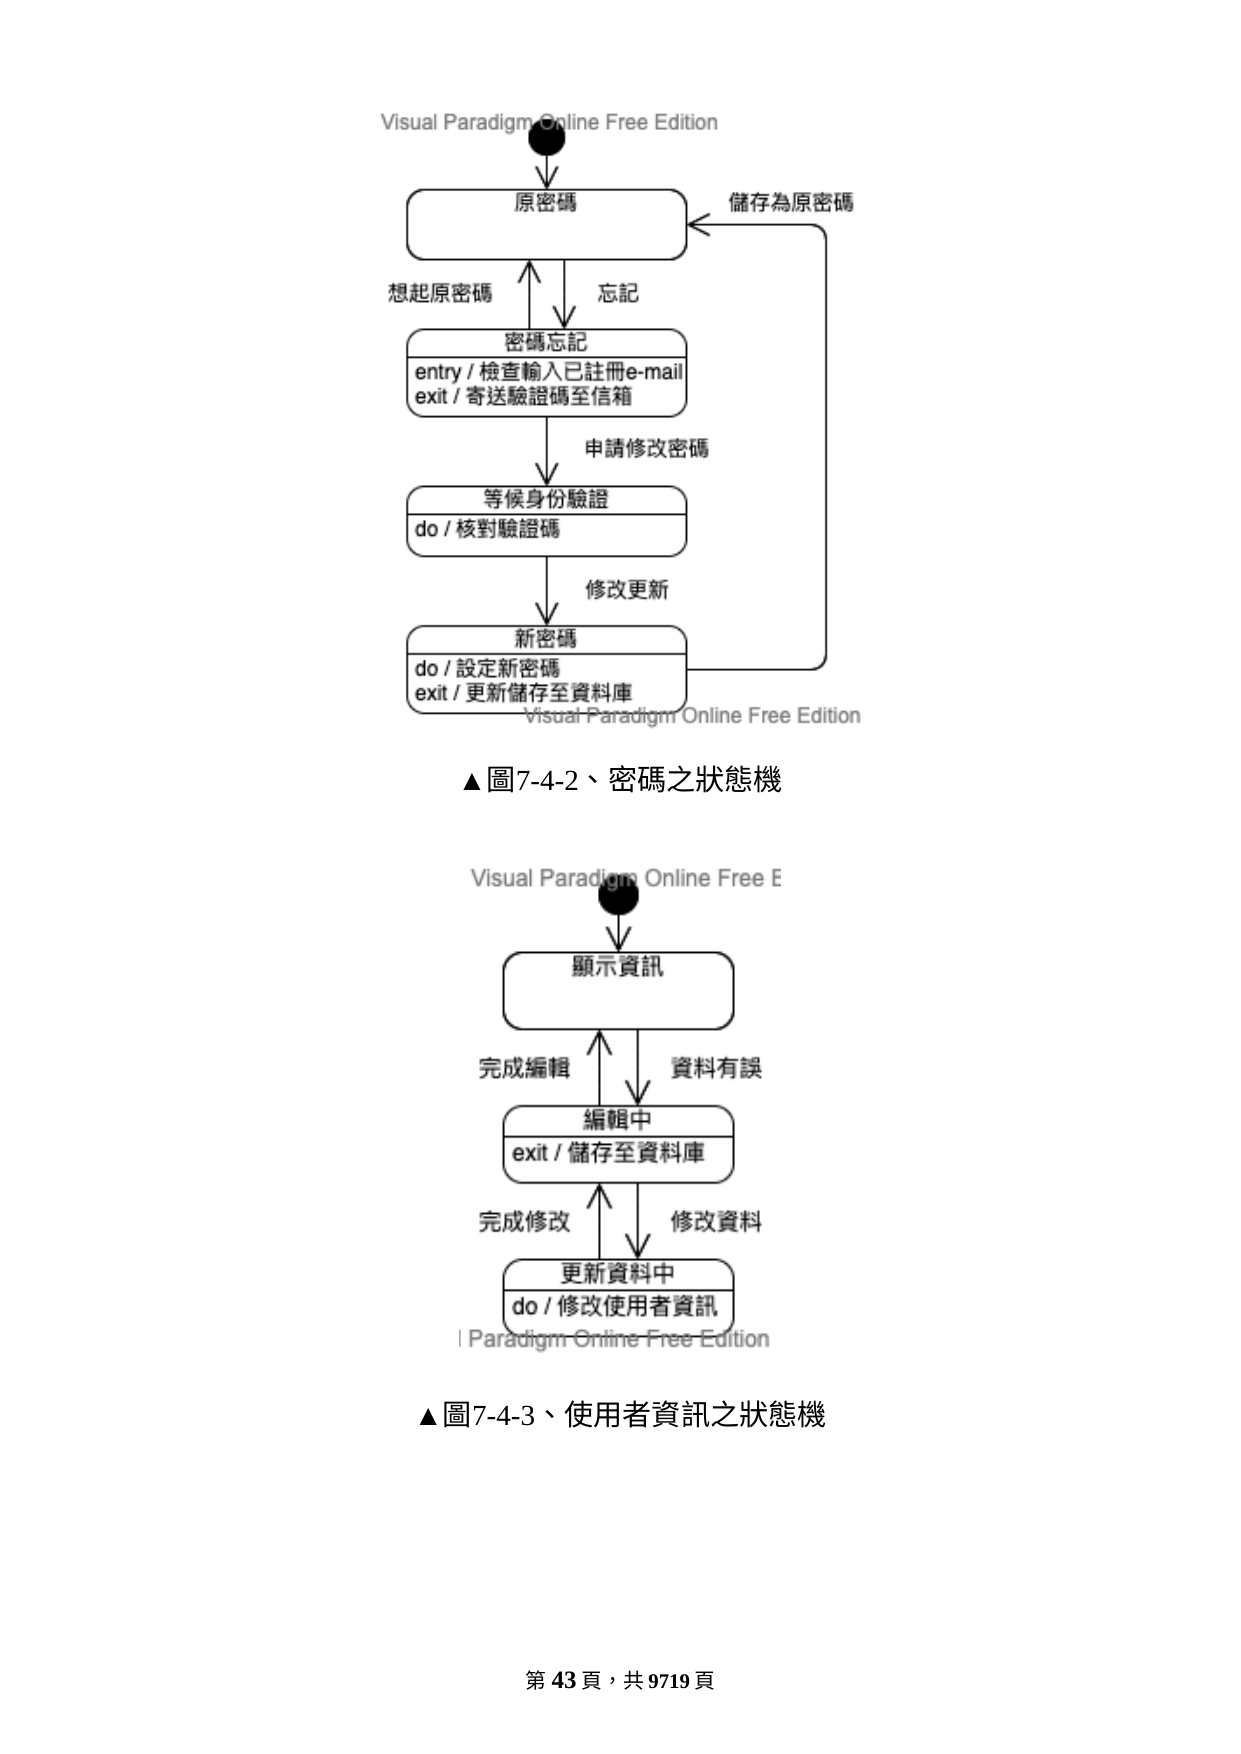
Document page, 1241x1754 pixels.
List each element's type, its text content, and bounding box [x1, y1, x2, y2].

picture [459, 856, 781, 1357]
picture [370, 102, 871, 732]
